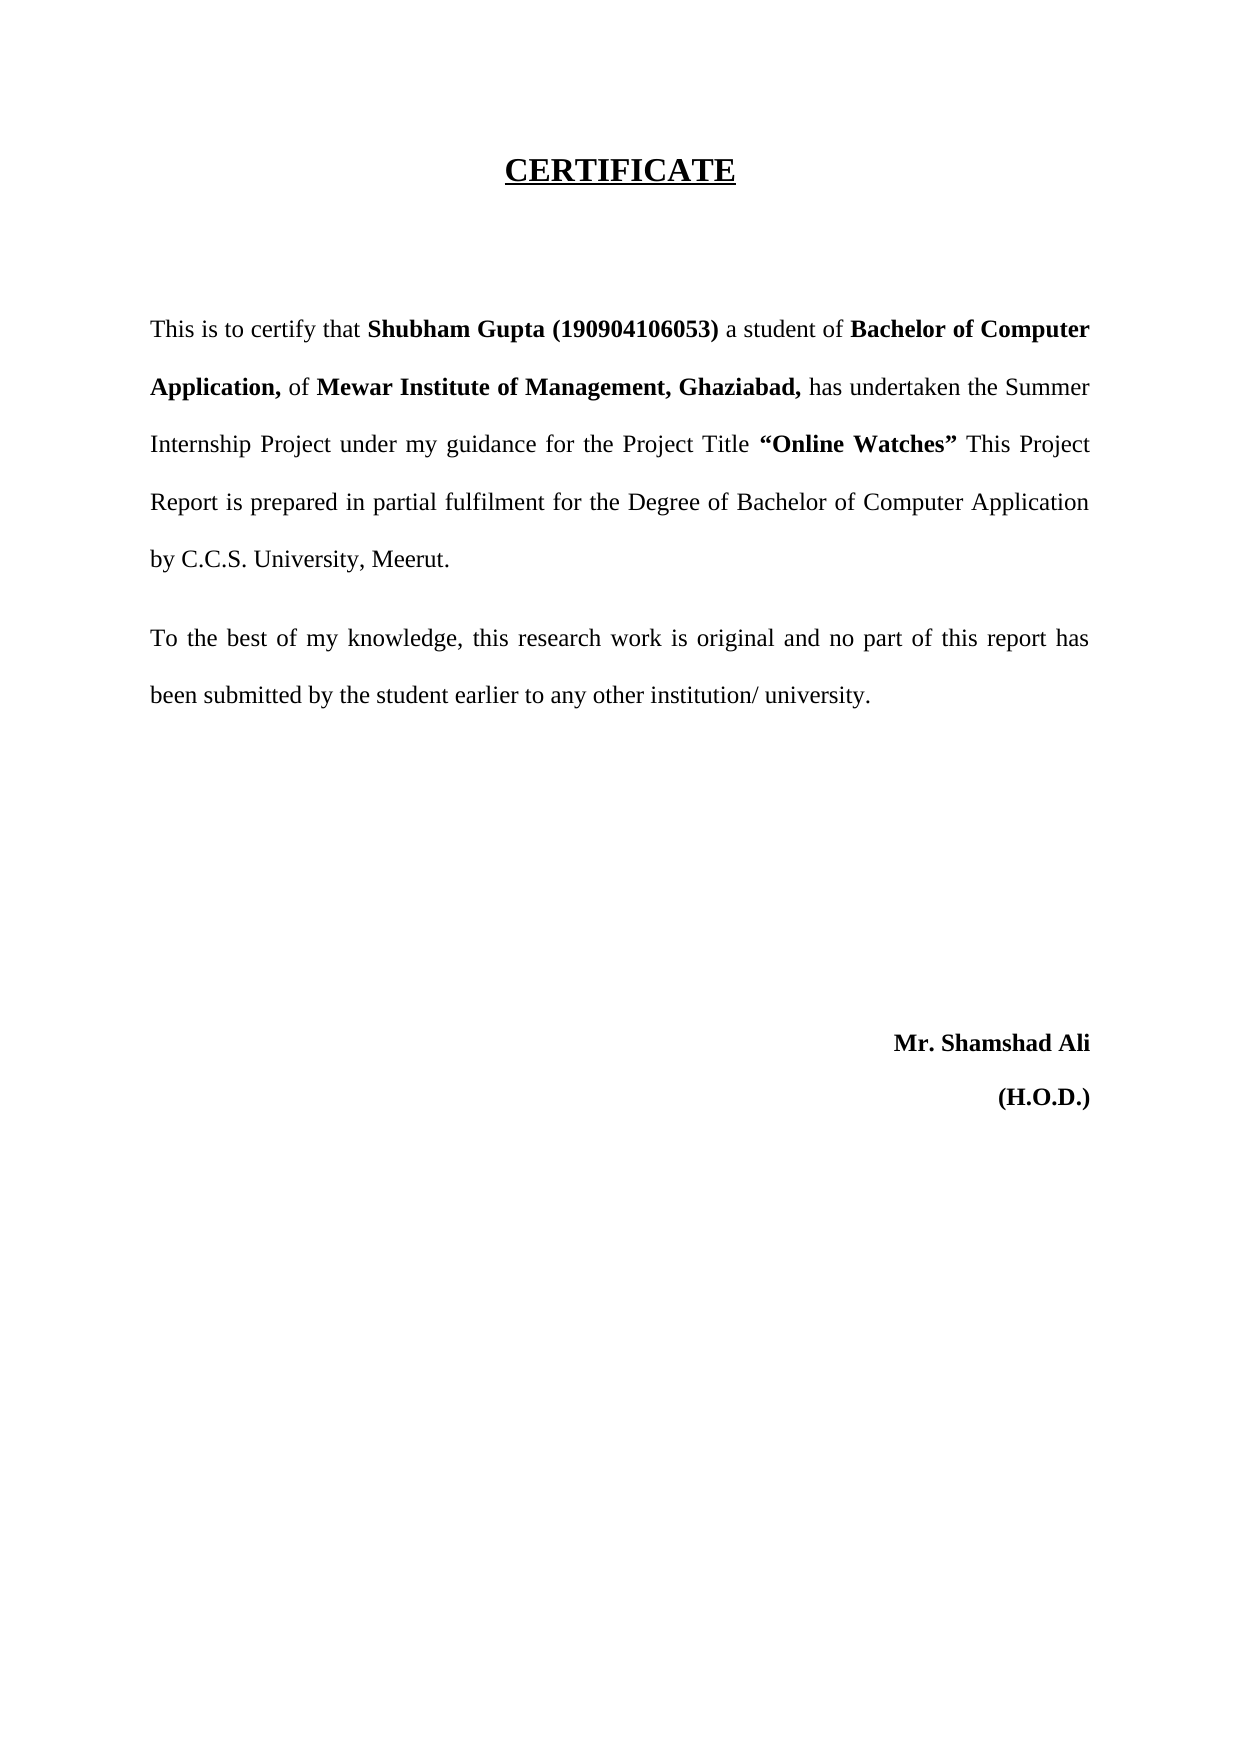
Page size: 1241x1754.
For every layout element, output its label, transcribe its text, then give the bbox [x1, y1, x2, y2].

text Mr. Shamshad Ali [150, 1028, 1090, 1057]
text (H.O.D.) [150, 1082, 1090, 1110]
text This is to certify that Shubham Gupta (190904106053) a student of Bachelor of Computer Application, of Mewar Institute of Management, Ghaziabad, has undertaken the Summer Internship Project under my guidance for the Project Title “Online Watches” This Project Report is prepared in partial fulfilment for the Degree of Bachelor of Computer Application by C.C.S. University, Meerut. [150, 314, 1090, 573]
text To the best of my knowledge, this research work is original and no part of this report has been submitted by the student earlier to any other institution/ university. [150, 623, 1090, 709]
text CERTIFICATE [150, 150, 1090, 188]
